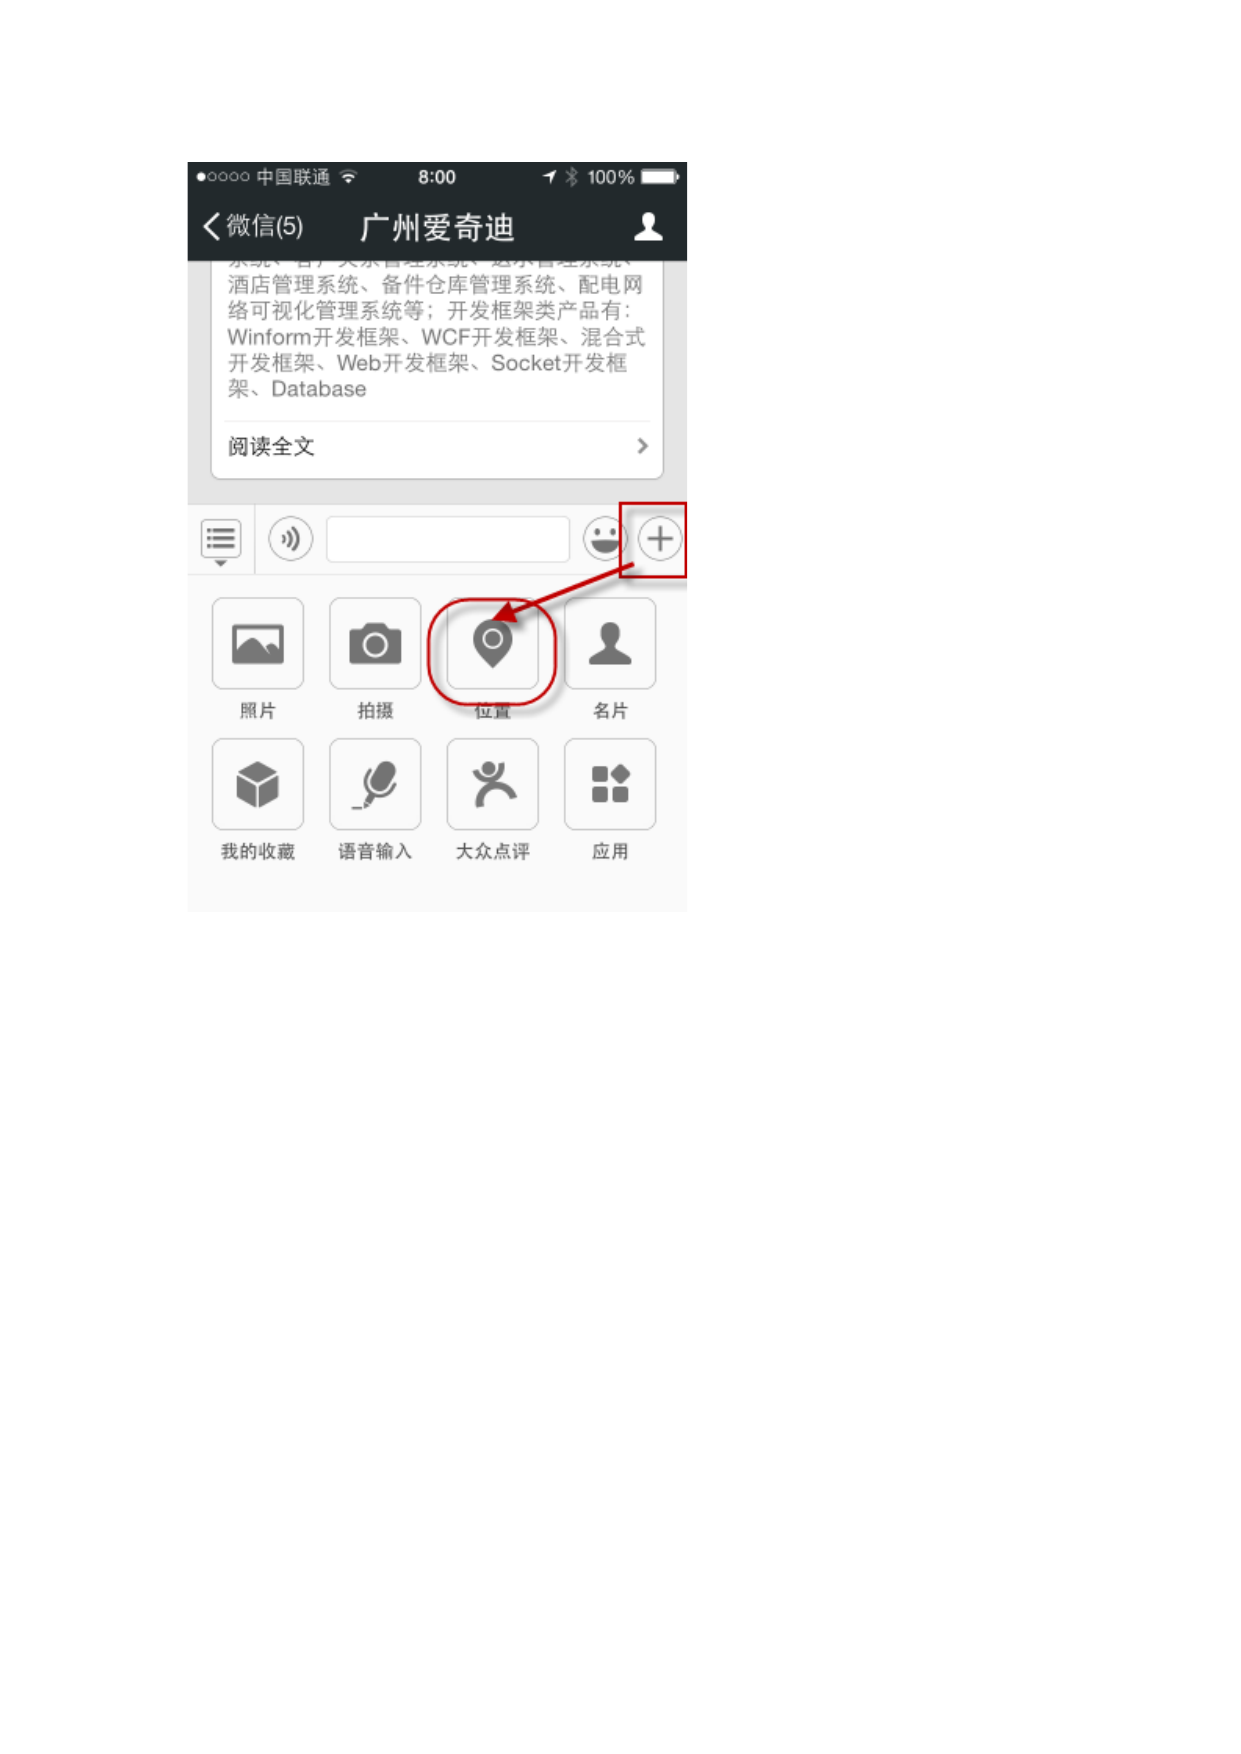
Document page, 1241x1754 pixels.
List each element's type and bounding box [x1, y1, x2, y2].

picture [187, 162, 688, 912]
